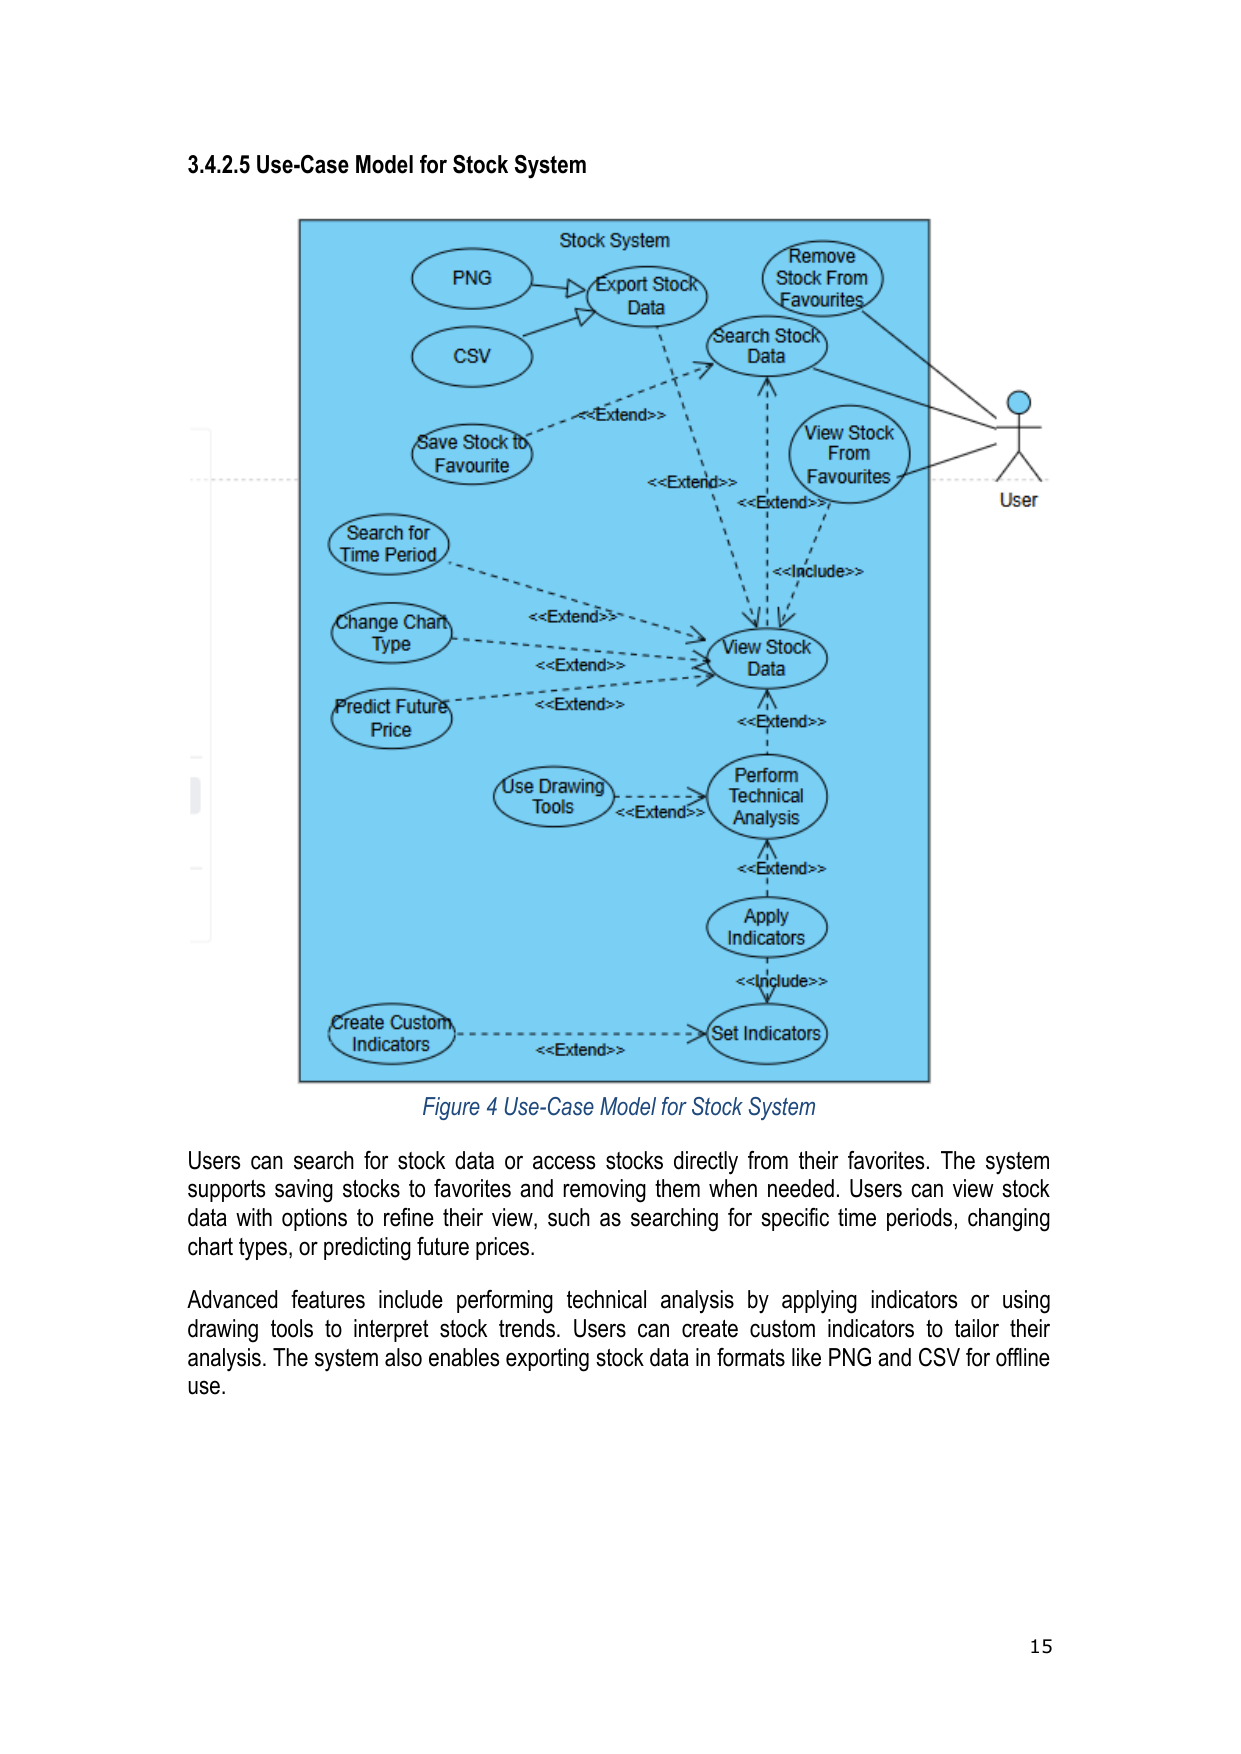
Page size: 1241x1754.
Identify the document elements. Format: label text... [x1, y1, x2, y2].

subtitle 3.4.2.5 Use-Case Model for Stock System [187, 150, 1053, 179]
text Users can search for stock data or access stocks directly from their favorites. The system supports saving stocks to favorites and removing them when needed. Users can view stock data with options to refine their view, such as searching for specific time periods, changing chart types, or predicting future prices. [187, 1146, 1053, 1260]
text Advanced features include performing technical analysis by applying indicators or using drawing tools to interpret stock trends. Users can create custom indicators to tailor their analysis. The system also enables exporting stock data in formats like PNG and CSV for offline use. [187, 1285, 1053, 1400]
picture [190, 213, 1050, 1092]
text Figure 4 Use-Case Model for Stock System [187, 1092, 1053, 1121]
